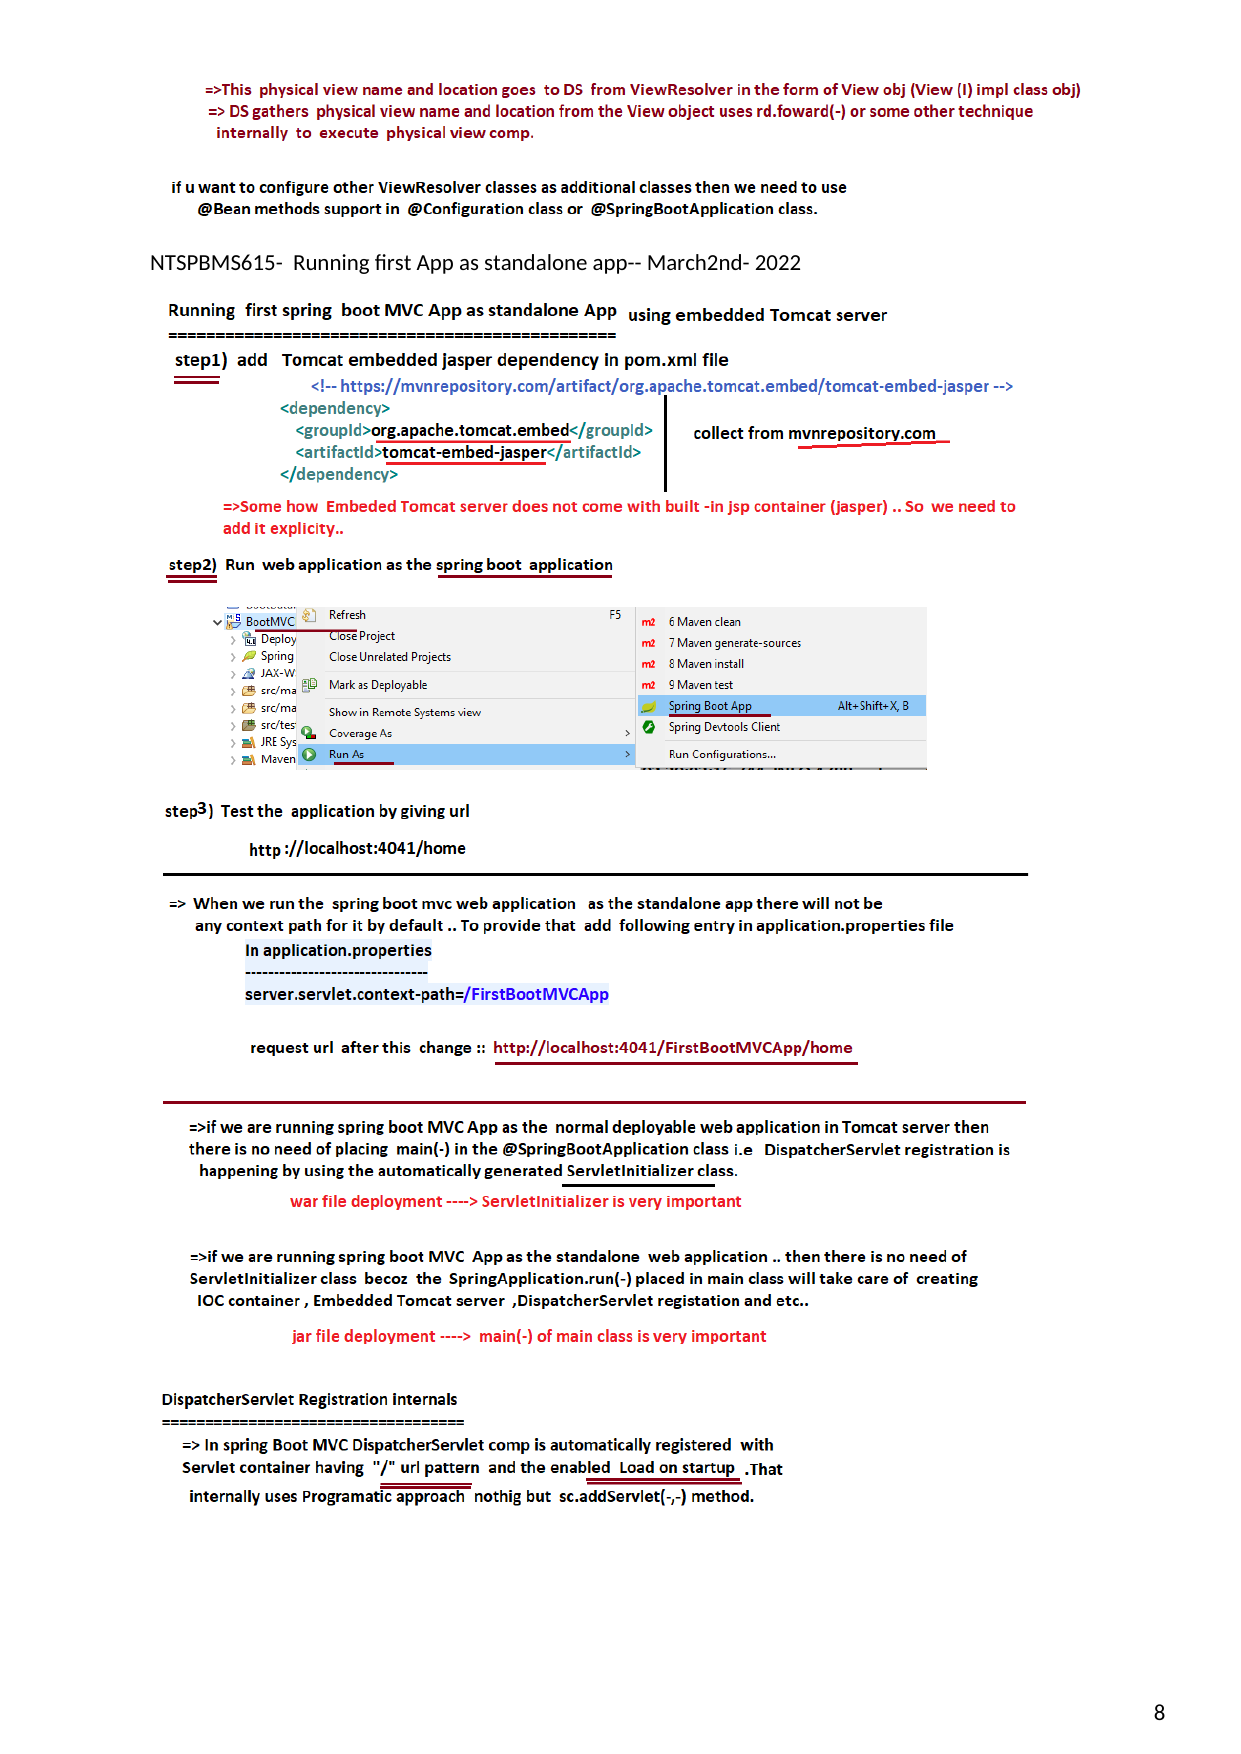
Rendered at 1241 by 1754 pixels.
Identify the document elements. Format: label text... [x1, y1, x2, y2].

picture [150, 294, 1029, 1364]
text NTSPBMS615- Running first App as standalone app-- March2nd- 2022 [150, 248, 1165, 276]
picture [150, 1382, 789, 1512]
picture [150, 75, 1091, 229]
